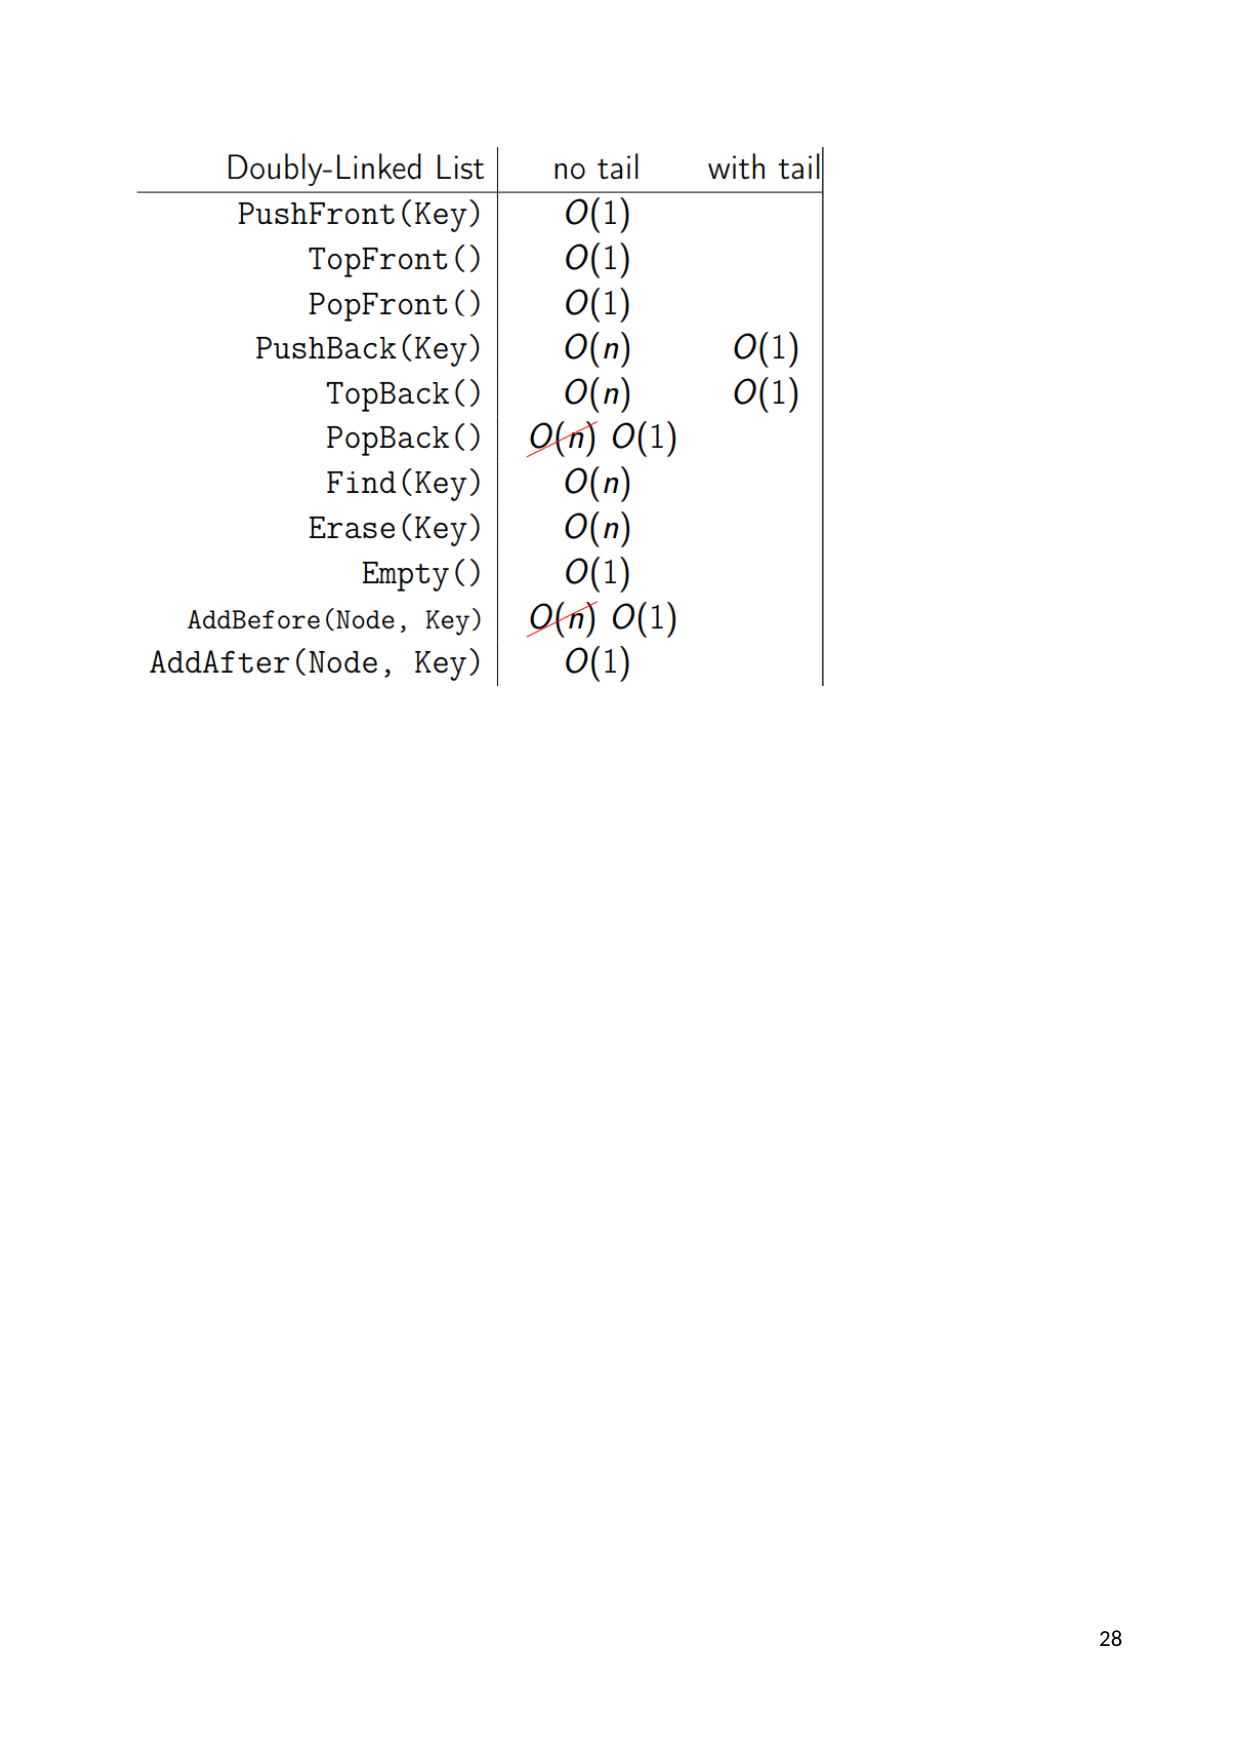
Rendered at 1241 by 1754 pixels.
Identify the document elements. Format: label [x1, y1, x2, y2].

picture [118, 147, 824, 686]
